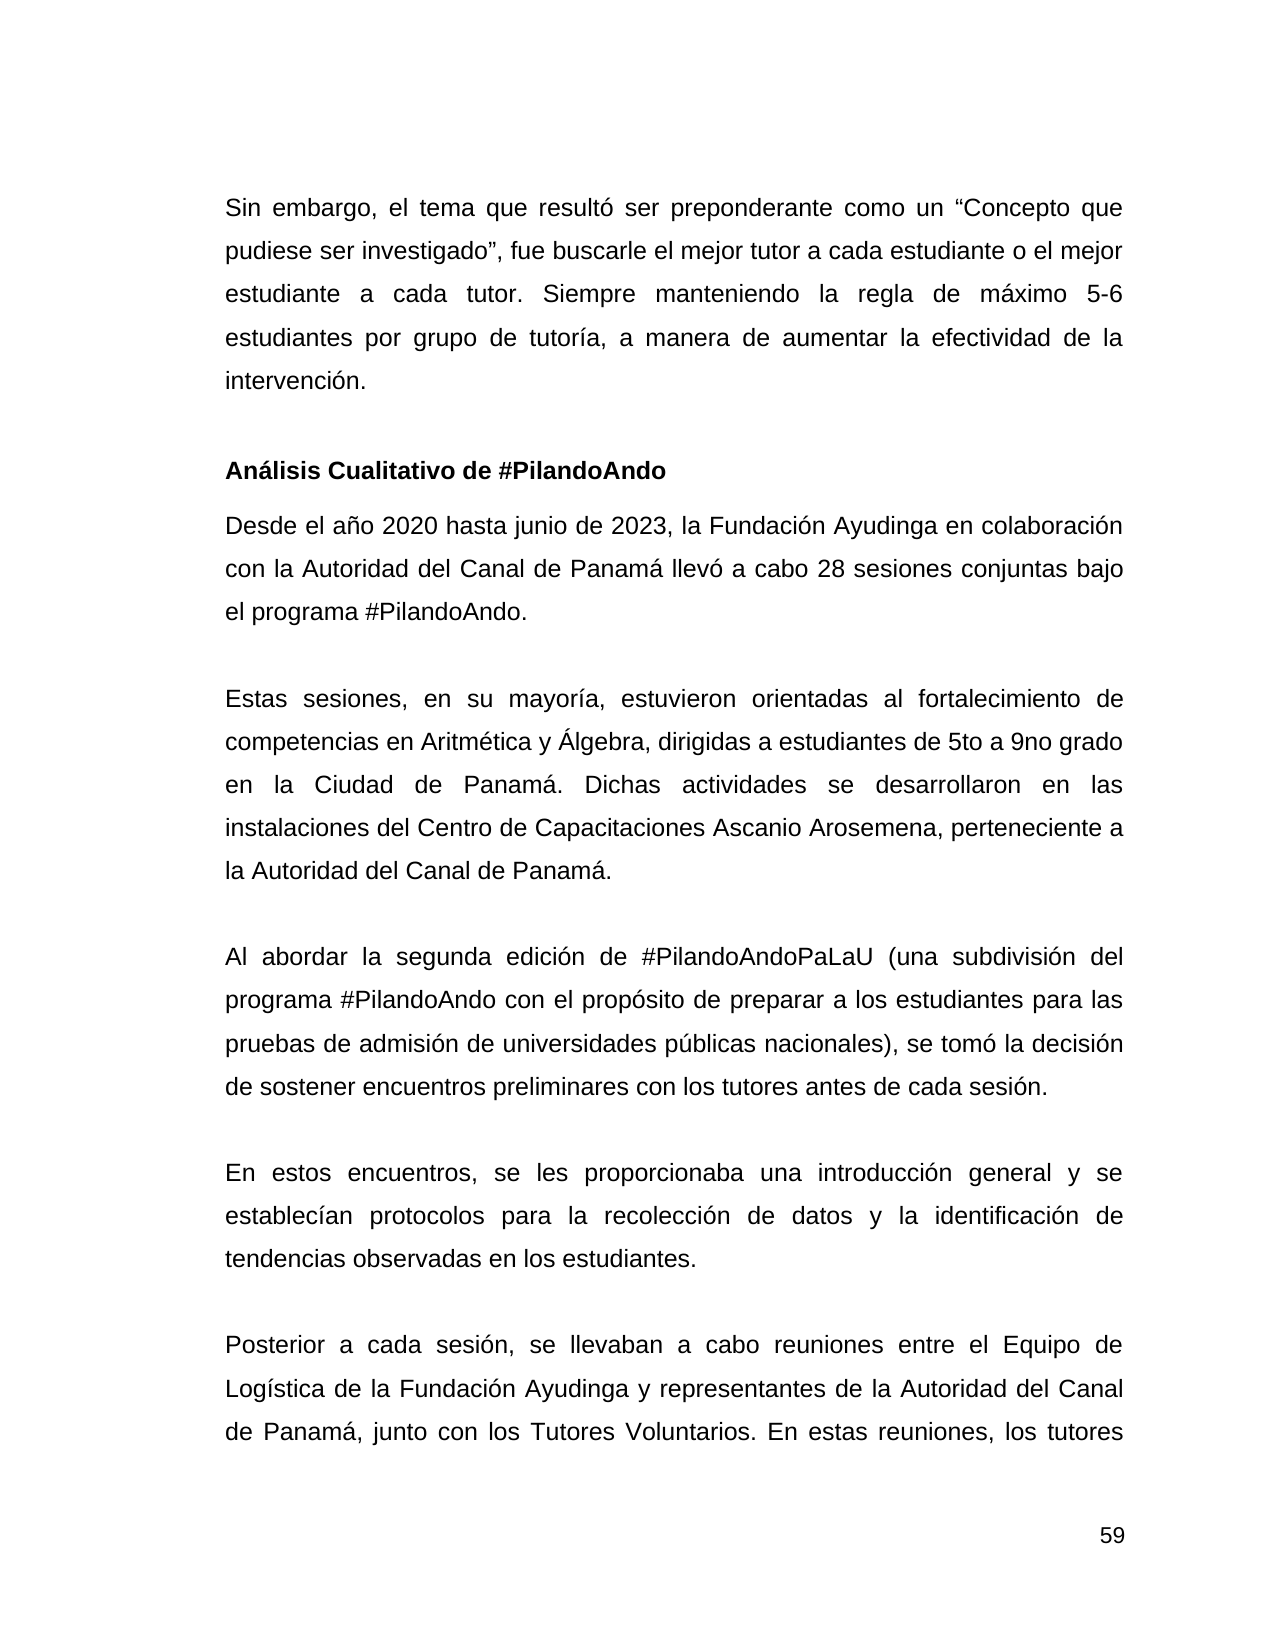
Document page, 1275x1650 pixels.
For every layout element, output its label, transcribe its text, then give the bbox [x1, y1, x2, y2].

text Al abordar la segunda edición de #PilandoAndoPaLaU (una subdivisión del programa #PilandoAndo con el propósito de preparar a los estudiantes para las pruebas de admisión de universidades públicas nacionales), se tomó la decisión de sostener encuentros preliminares con los tutores antes de cada sesión. [225, 942, 1125, 1101]
subtitle Análisis Cualitativo de #PilandoAndo [225, 456, 1125, 485]
text Sin embargo, el tema que resultó ser preponderante como un “Concepto que pudiese ser investigado”, fue buscarle el mejor tutor a cada estudiante o el mejor estudiante a cada tutor. Siempre manteniendo la regla de máximo 5-6 estudiantes por grupo de tutoría, a manera de aumentar la efectividad de la intervención. [225, 193, 1125, 394]
text En estos encuentros, se les proporcionaba una introducción general y se establecían protocolos para la recolección de datos y la identificación de tendencias observadas en los estudiantes. [225, 1158, 1125, 1273]
text Estas sesiones, en su mayoría, estuvieron orientadas al fortalecimiento de competencias en Aritmética y Álgebra, dirigidas a estudiantes de 5to a 9no grado en la Ciudad de Panamá. Dichas actividades se desarrollaron en las instalaciones del Centro de Capacitaciones Ascanio Arosemena, perteneciente a la Autoridad del Canal de Panamá. [225, 684, 1125, 885]
text Desde el año 2020 hasta junio de 2023, la Fundación Ayudinga en colaboración con la Autoridad del Canal de Panamá llevó a cabo 28 sesiones conjuntas bajo el programa #PilandoAndo. [225, 511, 1125, 626]
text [225, 1331, 1125, 1446]
